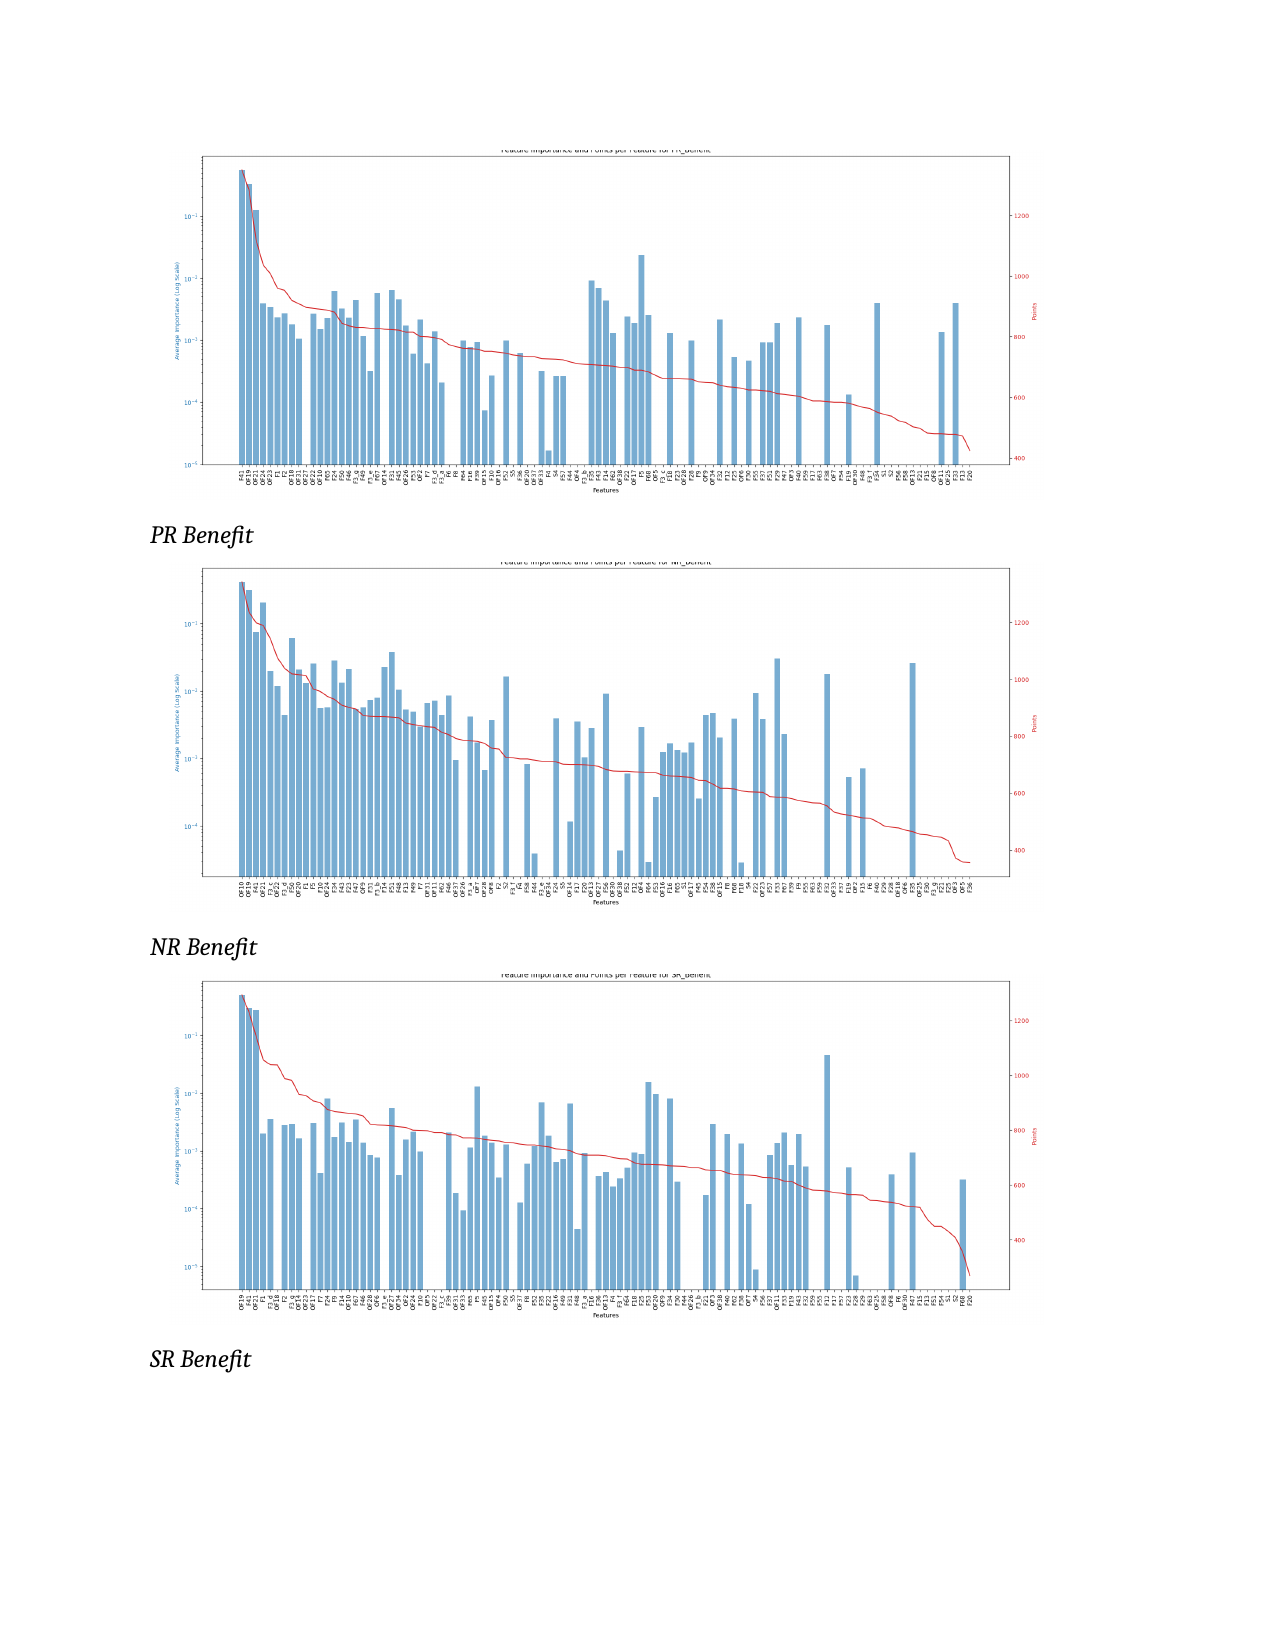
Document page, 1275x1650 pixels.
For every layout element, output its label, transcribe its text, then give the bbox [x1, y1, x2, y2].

picture [168, 974, 1044, 1325]
text NR Benefit [150, 933, 1125, 962]
text SR Benefit [150, 1345, 1125, 1374]
picture [168, 150, 1044, 500]
picture [168, 562, 1044, 912]
text PR Benefit [150, 521, 1125, 549]
